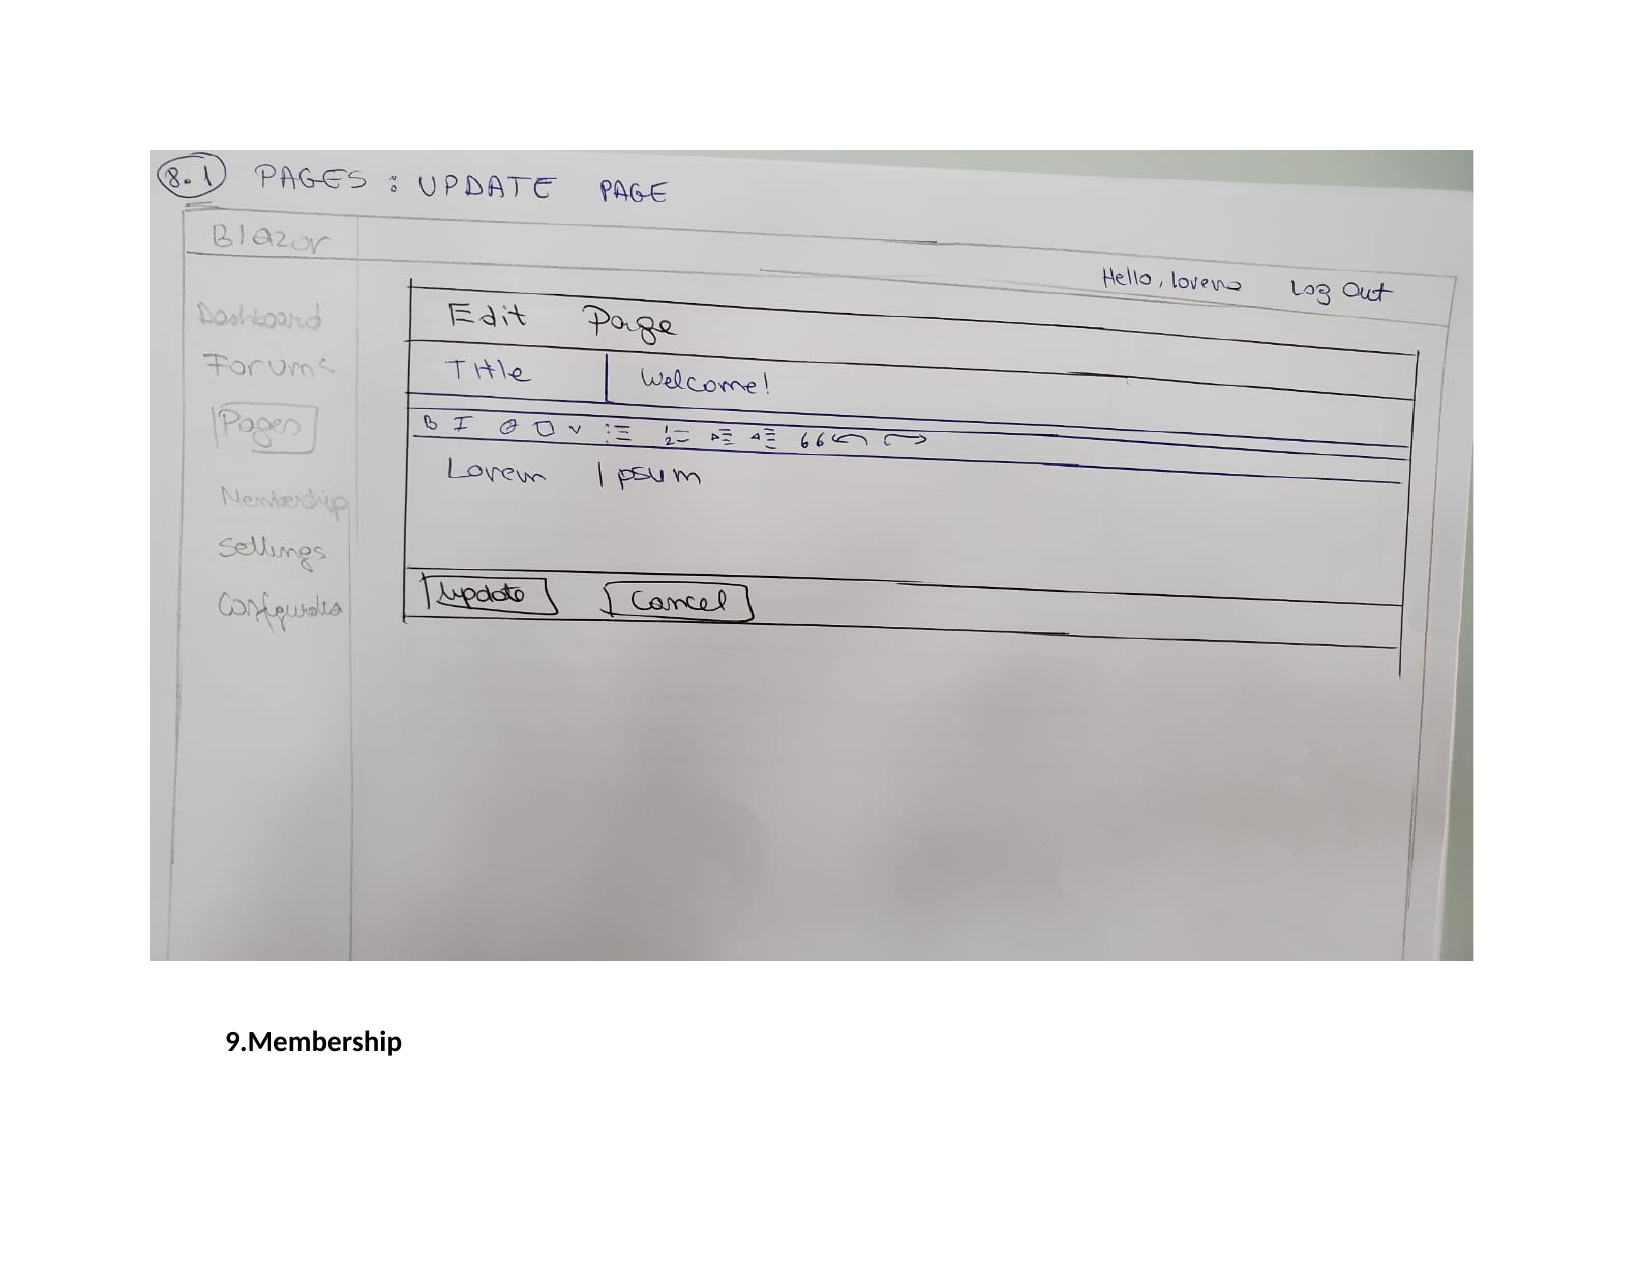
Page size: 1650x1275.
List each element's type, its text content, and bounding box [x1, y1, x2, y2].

picture [150, 150, 1474, 961]
list 9.Membership [225, 1023, 1500, 1059]
